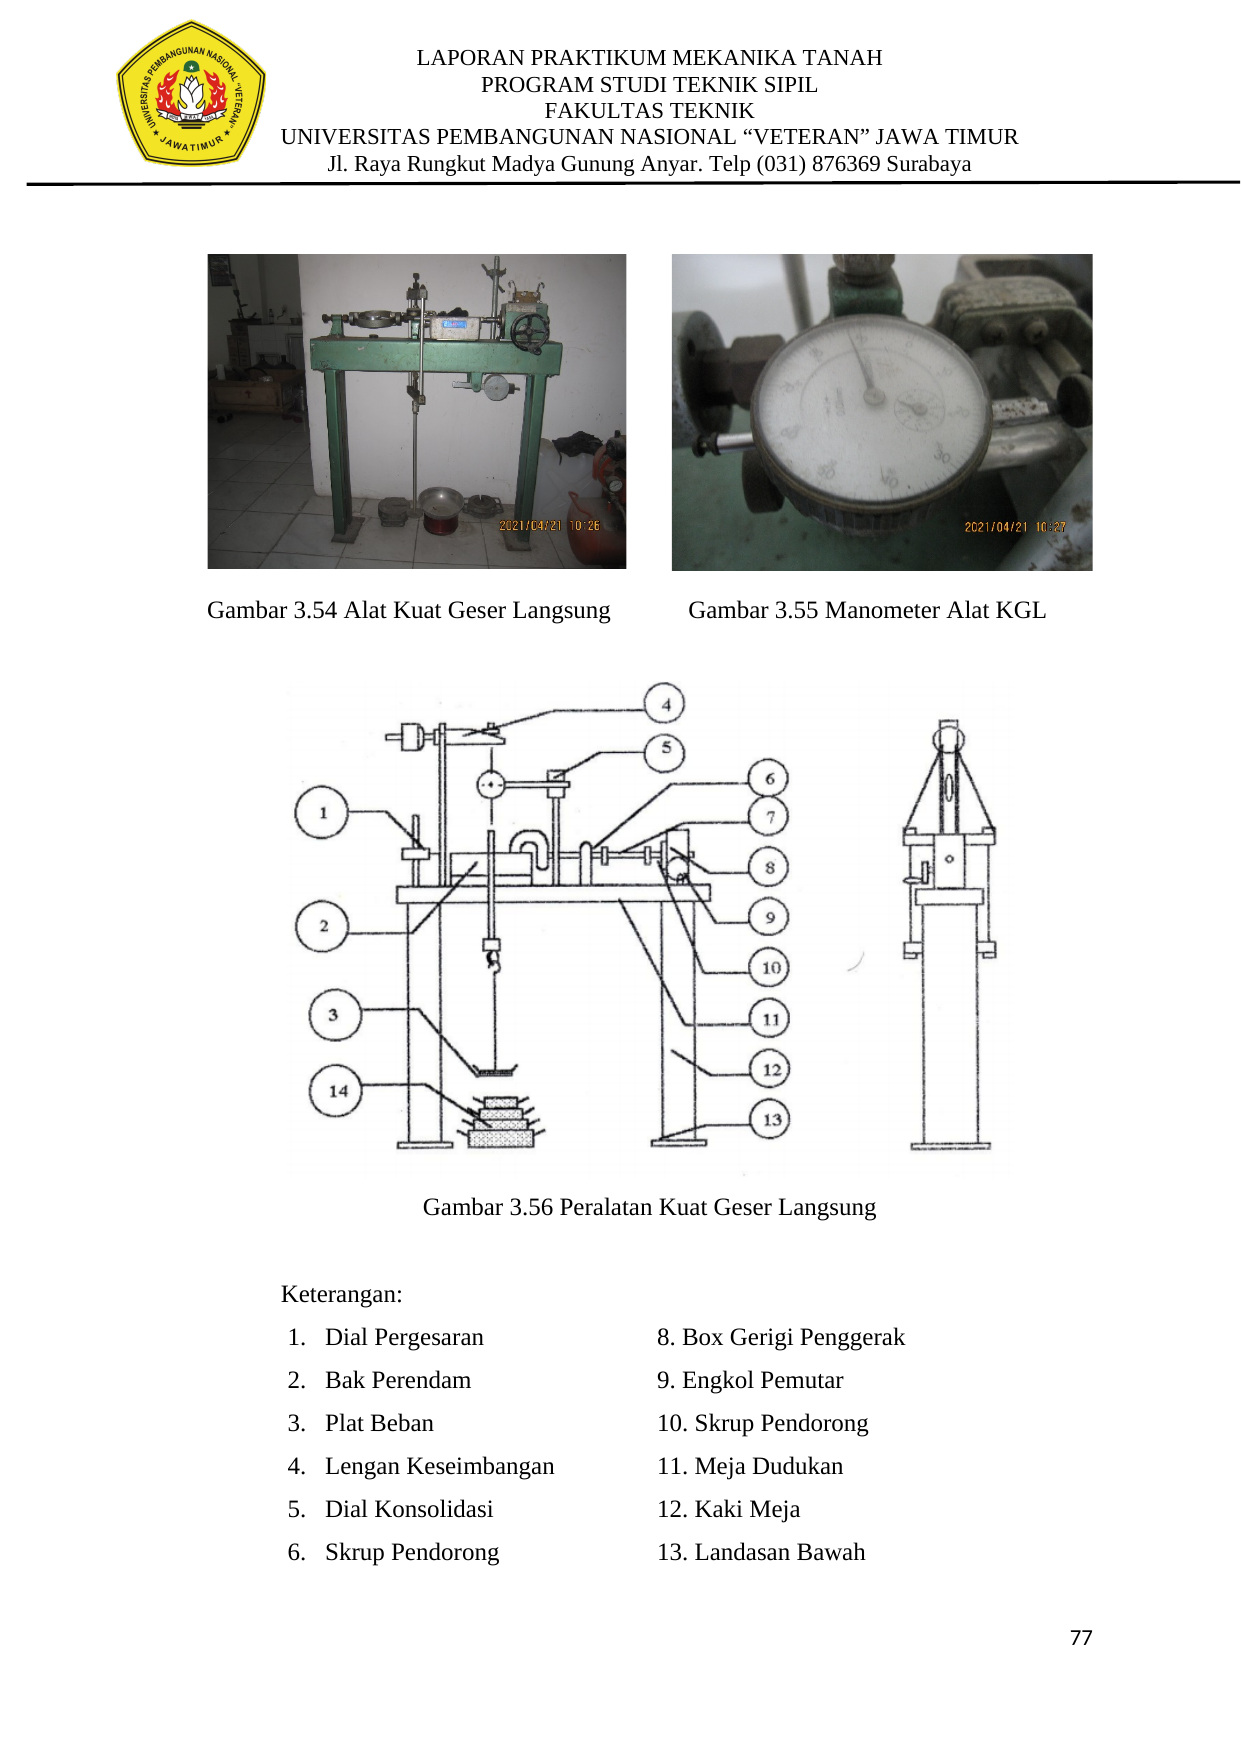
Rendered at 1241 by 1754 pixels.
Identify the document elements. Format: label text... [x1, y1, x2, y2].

picture [286, 681, 1014, 1179]
list Bak Perendam 9. Engkol Pemutar [287, 1365, 1093, 1394]
picture [671, 254, 1093, 571]
text Keterangan: [281, 1279, 1093, 1307]
list Plat Beban 10. Skrup Pendorong [287, 1408, 1093, 1437]
picture [207, 254, 627, 569]
picture [116, 19, 267, 167]
list Skrup Pendorong 13. Landasan Bawah [287, 1537, 1093, 1566]
text Gambar 3.54 Alat Kuat Geser Langsung Gambar 3.55 Manometer Alat KGL [207, 595, 1093, 624]
list Dial Pergesaran 8. Box Gerigi Penggerak [287, 1322, 1093, 1351]
list Dial Konsolidasi 12. Kaki Meja [287, 1494, 1093, 1523]
list Lengan Keseimbangan 11. Meja Dudukan [287, 1451, 1093, 1480]
